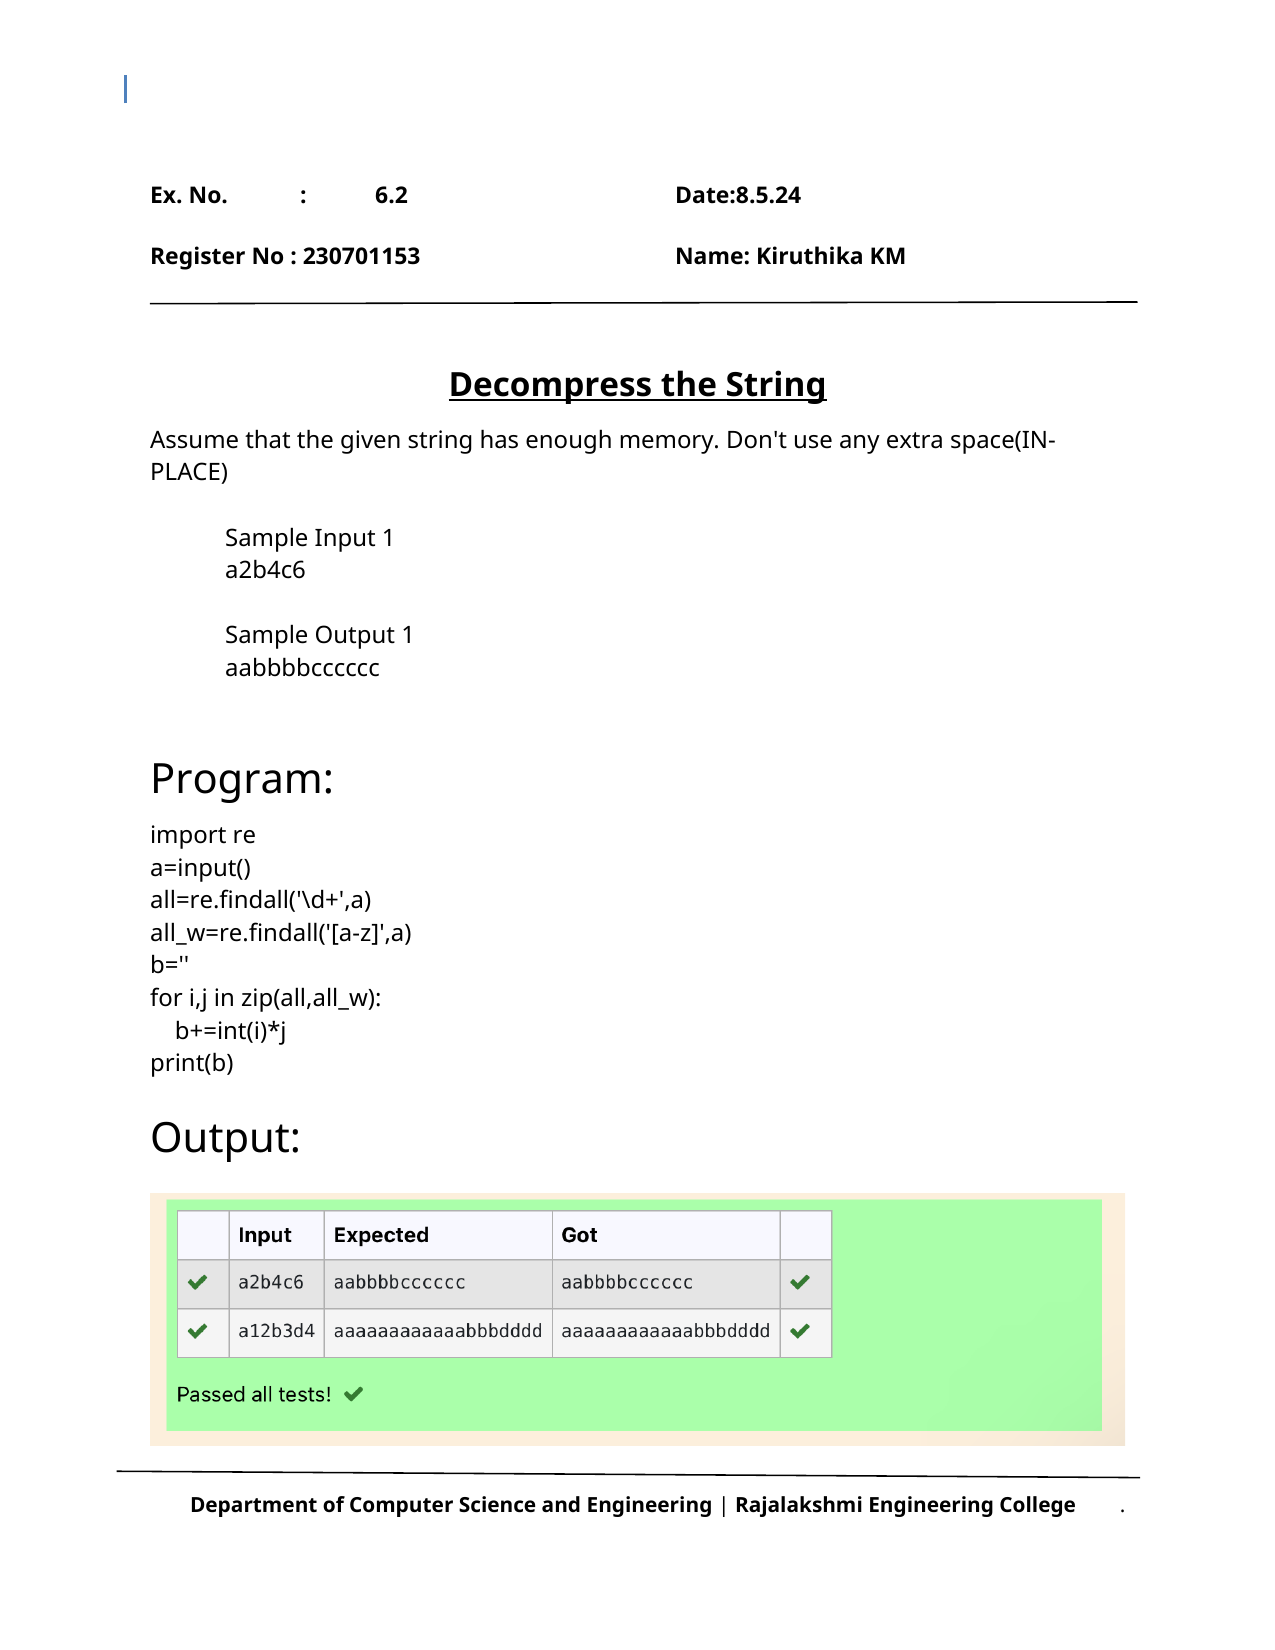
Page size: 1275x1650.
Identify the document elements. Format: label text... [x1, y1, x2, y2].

text print(b) [150, 1046, 1125, 1079]
picture [150, 1193, 1125, 1446]
text all=re.findall('\d+',a) [150, 883, 1125, 916]
text Ex. No. : 6.2 Date:8.5.24 [150, 179, 1125, 210]
text all_w=re.findall('[a-z]',a) [150, 916, 1125, 948]
text Decompress the String [150, 360, 1125, 406]
text Register No : 230701153 Name: Kiruthika KM [150, 239, 1125, 271]
text Sample Input 1 [225, 520, 1125, 553]
text for i,j in zip(all,all_w): [150, 981, 1125, 1013]
text Output: [150, 1108, 1125, 1164]
text Sample Output 1 [225, 618, 1125, 651]
text a=input() [150, 850, 1125, 883]
text aabbbbcccccc [225, 651, 1125, 683]
text import re [150, 818, 1125, 850]
text a2b4c6 [225, 553, 1125, 586]
text Assume that the given string has enough memory. Don't use any extra space(IN-PLACE) [150, 422, 1125, 488]
text Program: [150, 748, 1125, 805]
text b='' [150, 948, 1125, 981]
text b+=int(i)*j [150, 1013, 1125, 1046]
